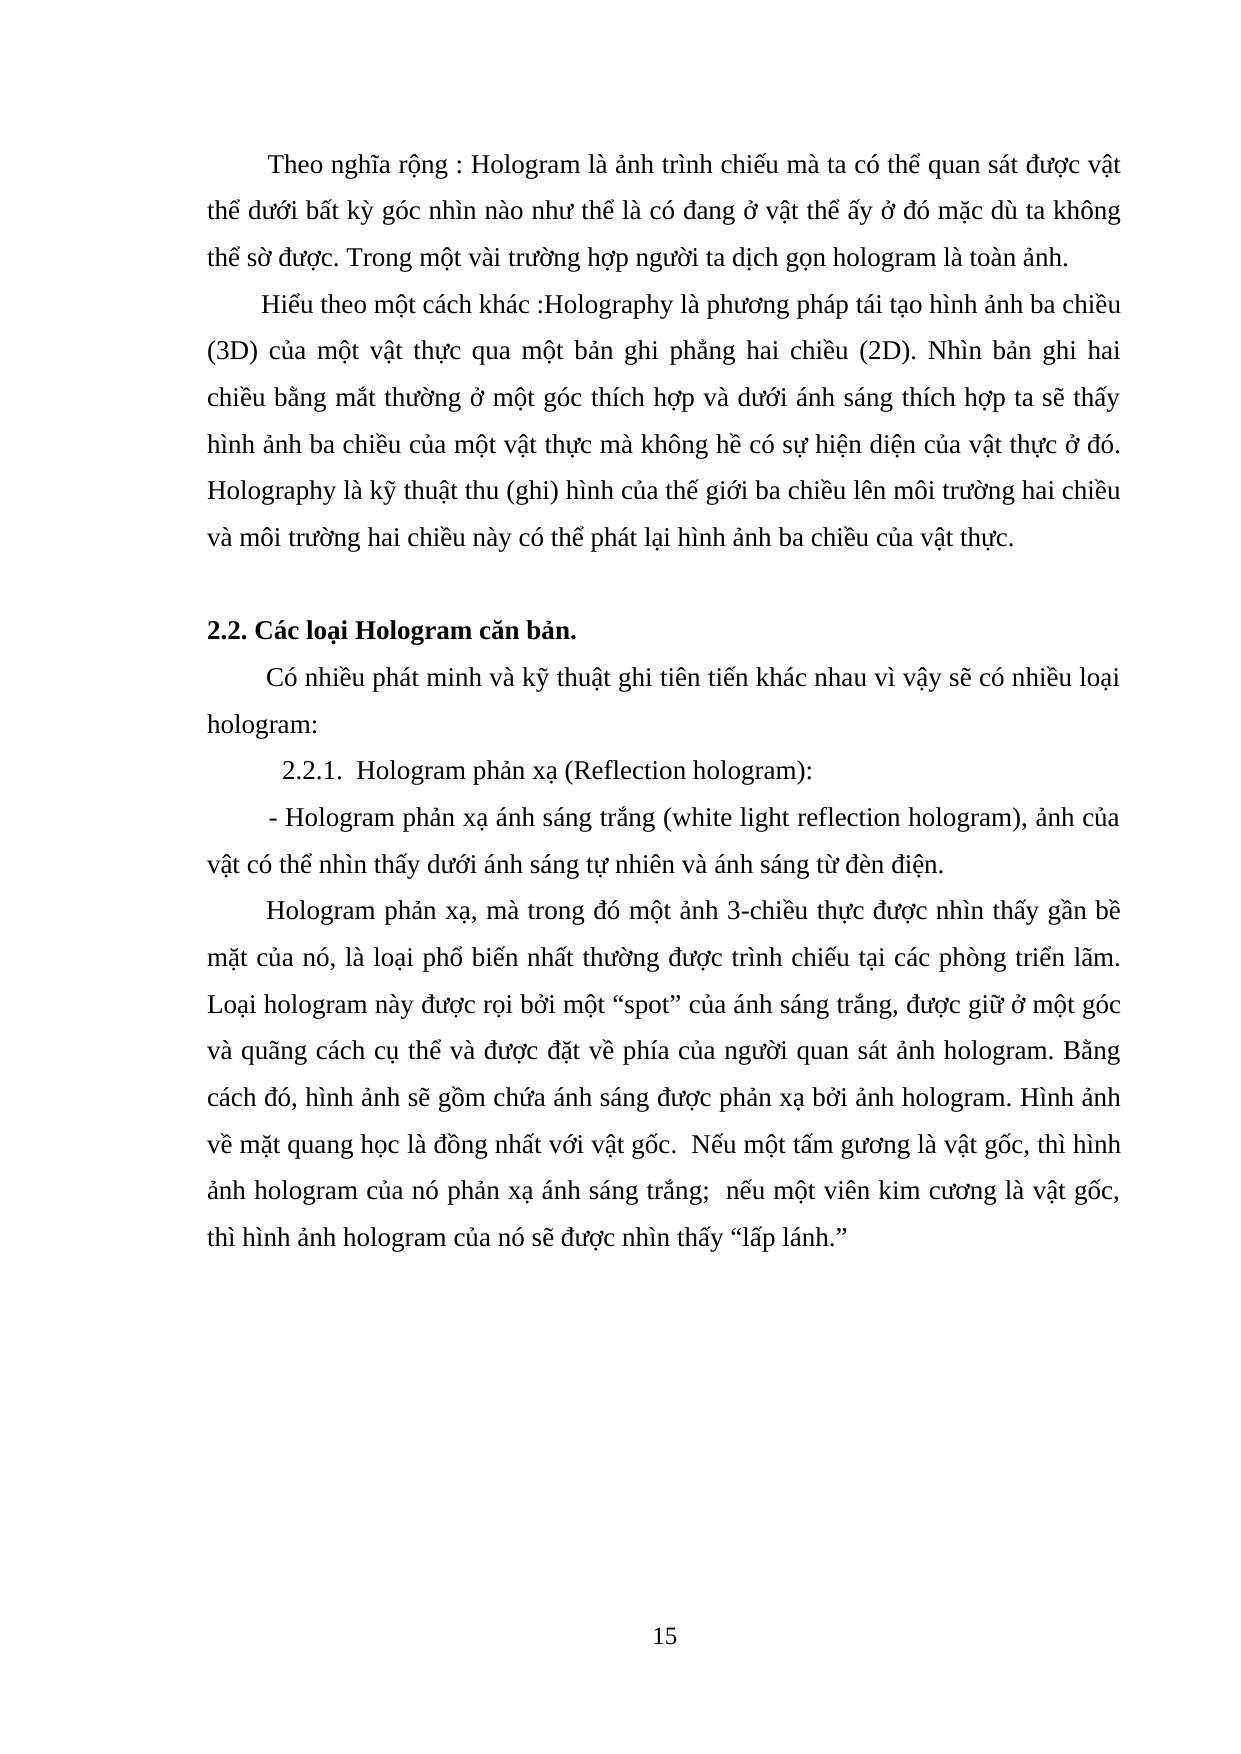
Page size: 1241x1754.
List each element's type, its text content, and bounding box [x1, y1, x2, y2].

list 2.2.1. Hologram phản xạ (Reflection hologram): [207, 754, 1122, 786]
list Hiểu theo một cách khác :Holography là phương pháp tái tạo hình ảnh ba chiều (3D) của một vật thực qua một bản ghi phẳng hai chiều (2D). Nhìn bản ghi hai chiều bằng mắt thường ở một góc thích hợp và dưới ánh sáng thích hợp ta sẽ thấy hình ảnh ba chiều của một vật thực mà không hề có sự hiện diện của vật thực ở đó. Holography là kỹ thuật thu (ghi) hình của thế giới ba chiều lên môi trường hai chiều và môi trường hai chiều này có thể phát lại hình ảnh ba chiều của vật thực. [207, 288, 1122, 552]
list - Hologram phản xạ ánh sáng trắng (white light reflection hologram), ảnh của vật có thể nhìn thấy dưới ánh sáng tự nhiên và ánh sáng từ đèn điện. [207, 801, 1122, 879]
list Có nhiều phát minh và kỹ thuật ghi tiên tiến khác nhau vì vậy sẽ có nhiều loại hologram: [207, 661, 1122, 739]
list Hologram phản xạ, mà trong đó một ảnh 3-chiều thực được nhìn thấy gần bề mặt của nó, là loại phổ biến nhất thường được trình chiếu tại các phòng triển lãm. Loại hologram này được rọi bởi một “spot” của ánh sáng trắng, được giữ ở một góc và quãng cách cụ thể và được đặt về phía của người quan sát ảnh hologram. Bằng cách đó, hình ảnh sẽ gồm chứa ánh sáng được phản xạ bởi ảnh hologram. Hình ảnh về mặt quang học là đồng nhất với vật gốc. Nếu một tấm gương là vật gốc, thì hình ảnh hologram của nó phản xạ ánh sáng trắng; nếu một viên kim cương là vật gốc, thì hình ảnh hologram của nó sẽ được nhìn thấy “lấp lánh.” [207, 894, 1122, 1252]
list Theo nghĩa rộng : Hologram là ảnh trình chiếu mà ta có thể quan sát được vật thể dưới bất kỳ góc nhìn nào như thể là có đang ở vật thể ấy ở đó mặc dù ta không thể sờ được. Trong một vài trường hợp người ta dịch gọn hologram là toàn ảnh. [207, 148, 1122, 272]
list 2.2. Các loại Hologram căn bản. [207, 614, 1122, 646]
